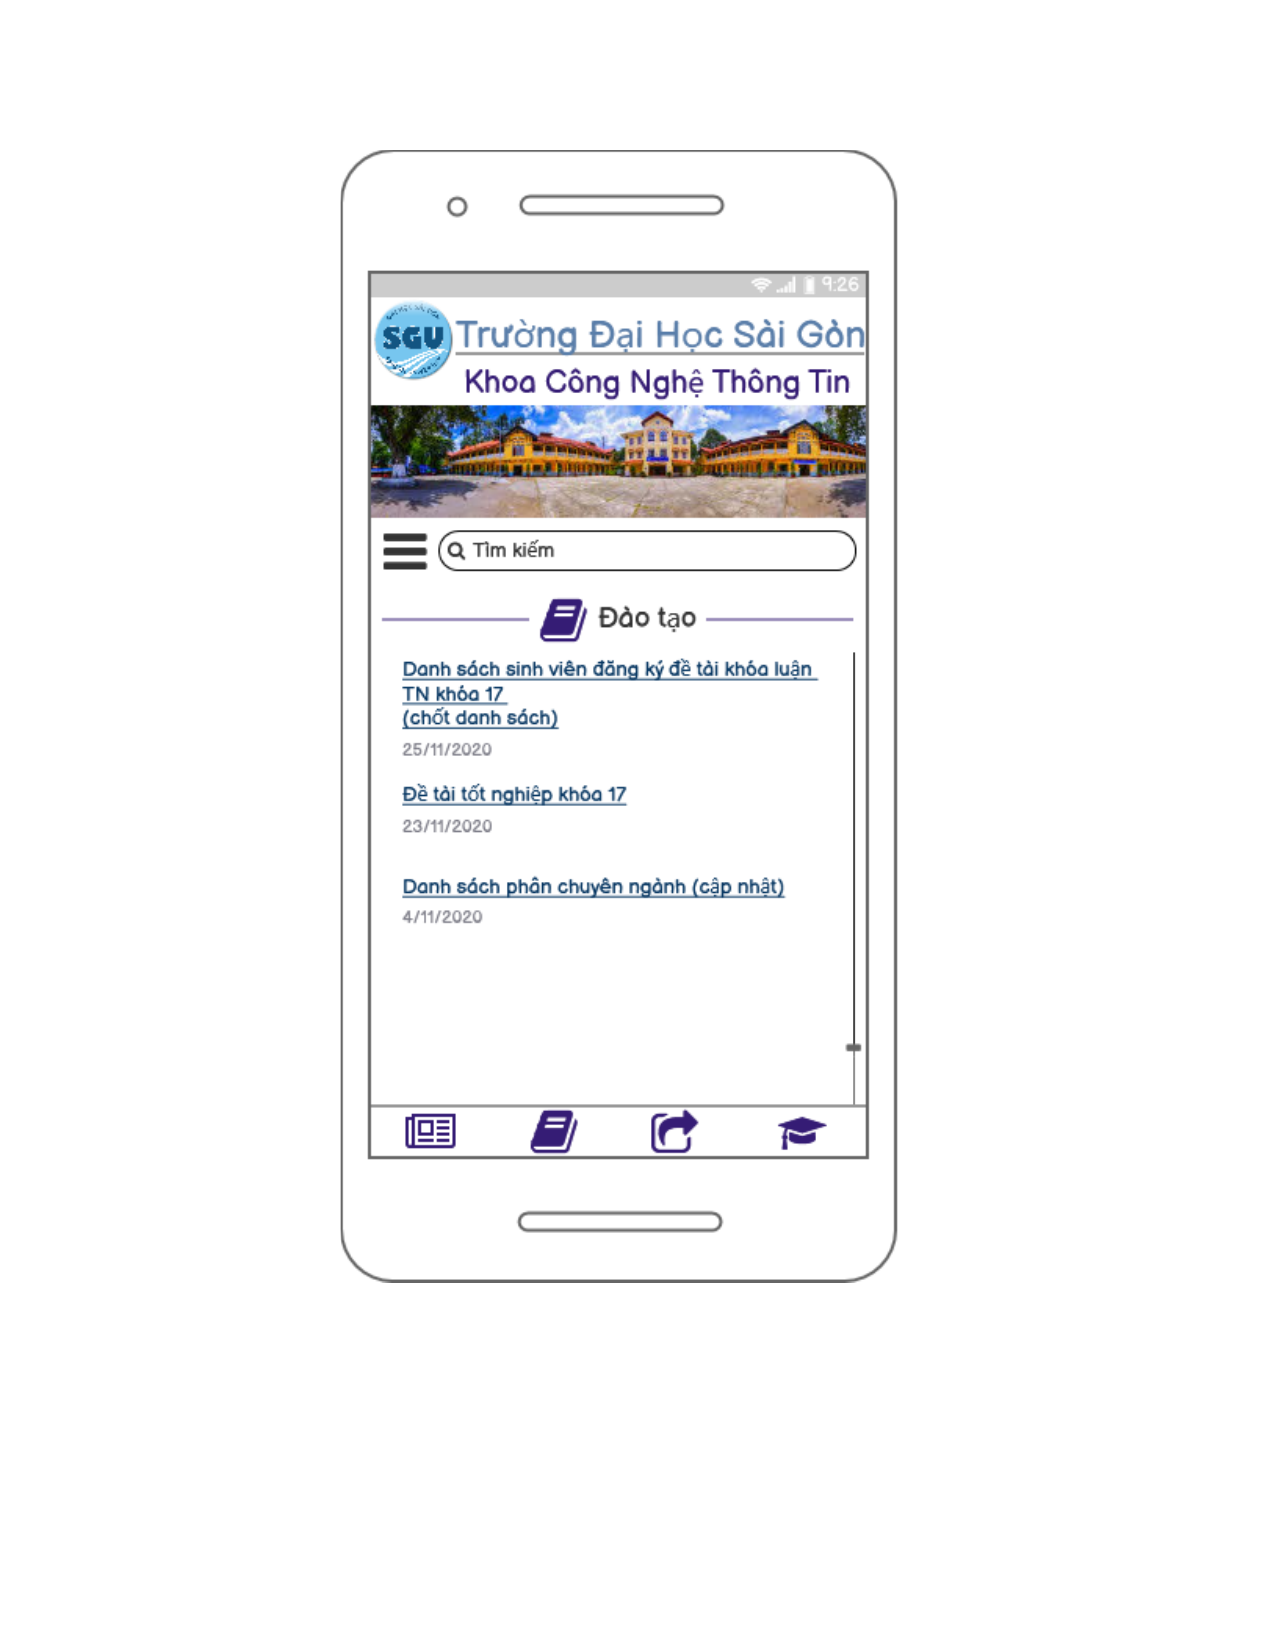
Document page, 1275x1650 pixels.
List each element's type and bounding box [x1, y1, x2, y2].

picture [340, 150, 935, 1283]
